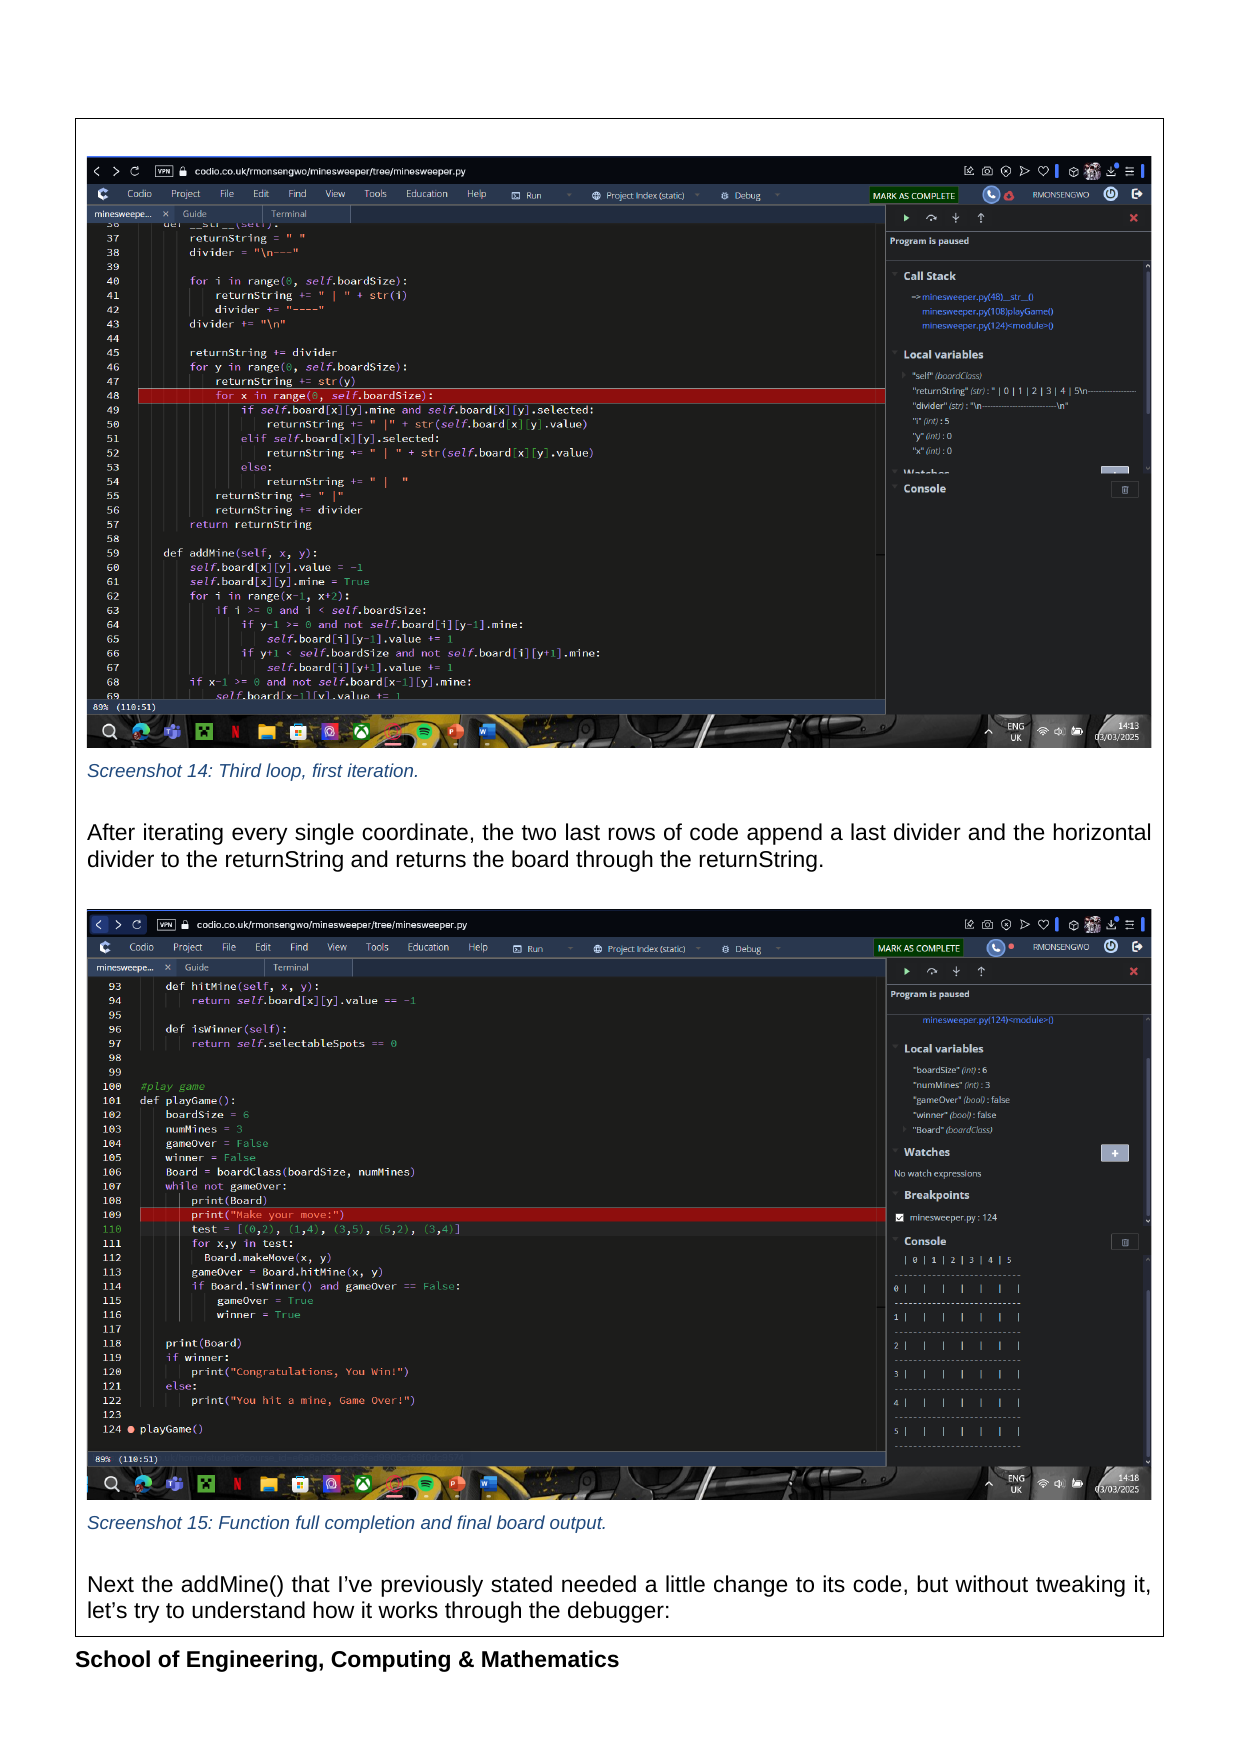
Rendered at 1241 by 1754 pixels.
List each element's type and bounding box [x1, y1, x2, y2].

picture [86, 156, 1152, 748]
table_header [76, 119, 1163, 1636]
picture [86, 909, 1152, 1500]
